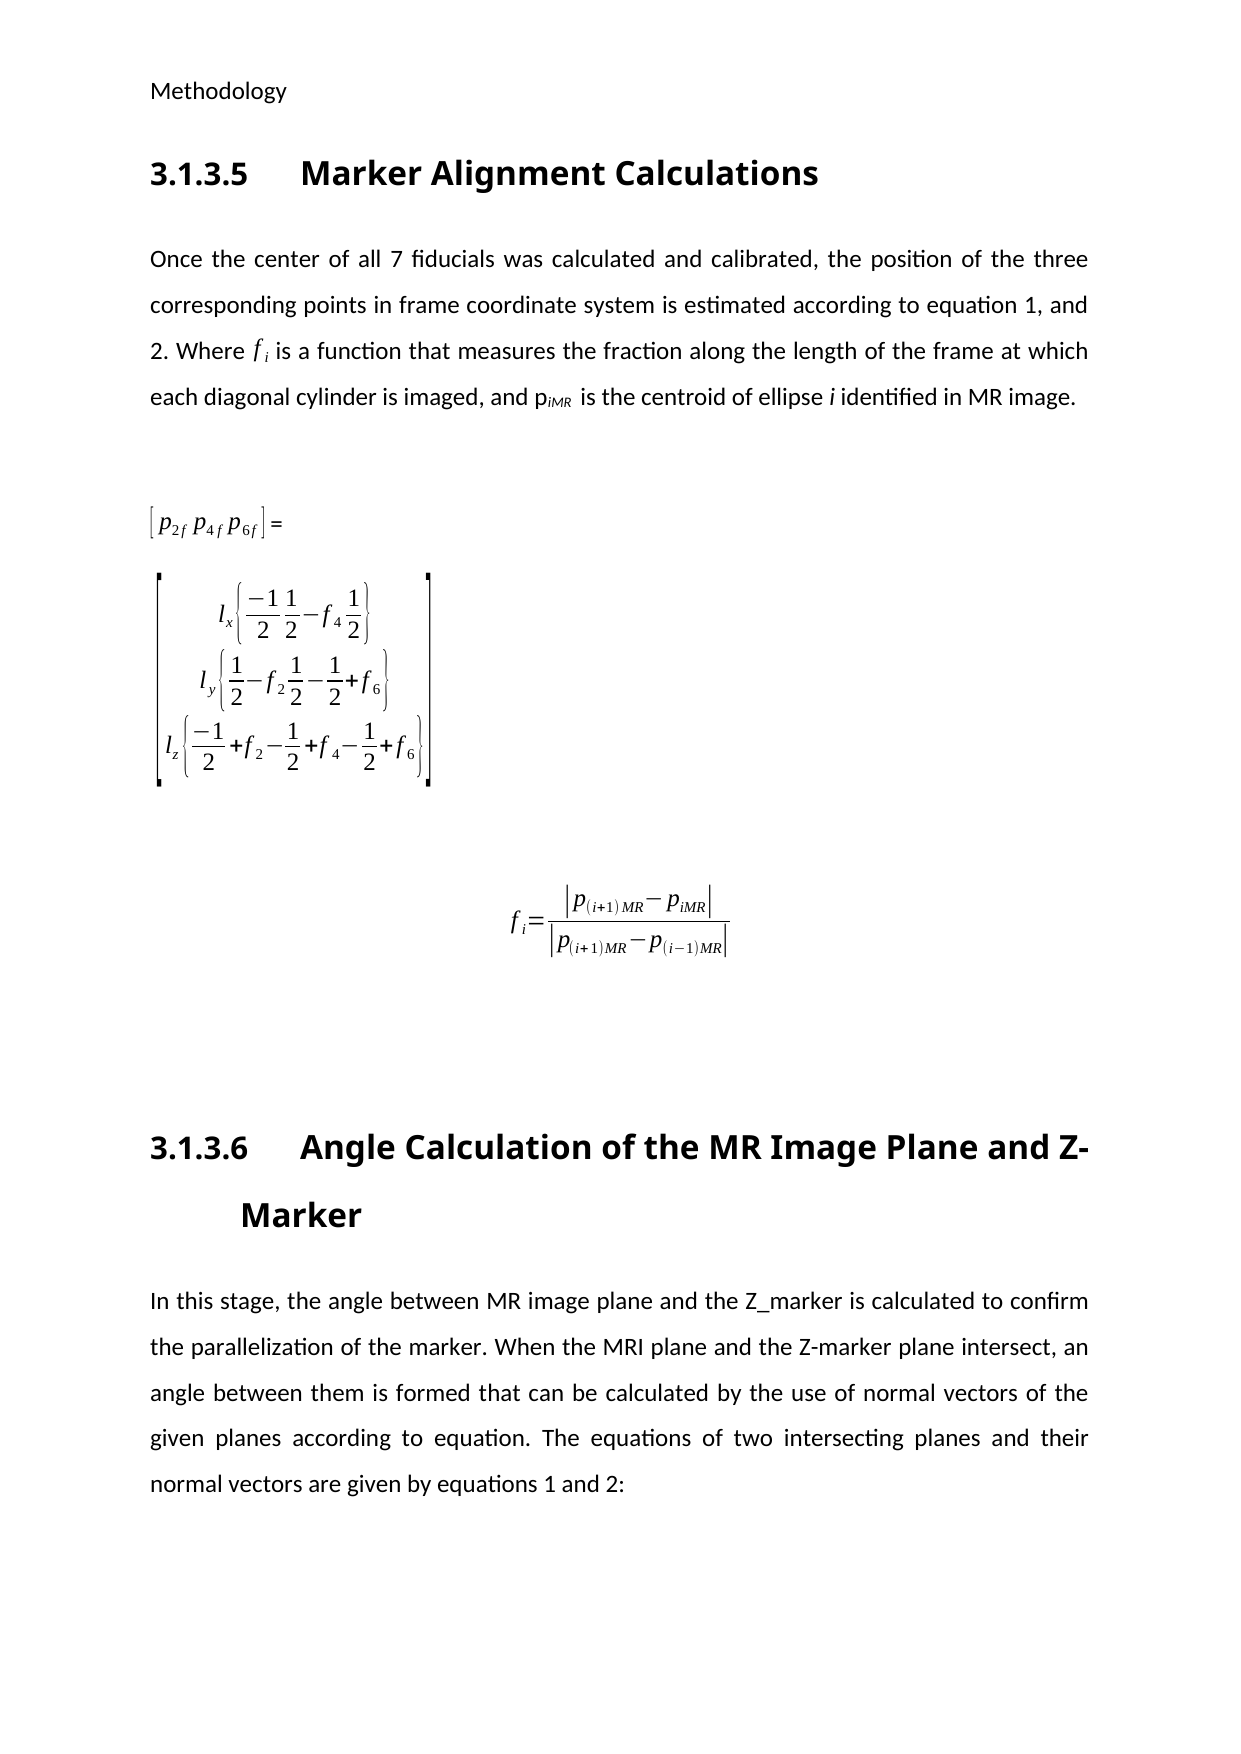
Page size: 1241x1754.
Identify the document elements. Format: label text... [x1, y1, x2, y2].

text In this stage, the angle between MR image plane and the Z_marker is calculated to confirm the parallelization of the marker. When the MRI plane and the Z-marker plane intersect, an angle between them is formed that can be calculated by the use of normal vectors of the given planes according to equation. The equations of two intersecting planes and their normal vectors are given by equations 1 and 2: [150, 1285, 1090, 1499]
text Once the center of all 7 fiducials was calculated and calibrated, the position of the three corresponding points in frame coordinate system is estimated according to equation 1, and 2. Where is a function that measures the fraction along the length of the frame at which each diagonal cylinder is imaged, and piMR is the centroid of ellipse i identified in MR image. [150, 243, 1090, 412]
subtitle Marker Alignment Calculations [150, 150, 1090, 195]
text = [150, 506, 1090, 541]
subtitle Angle Calculation of the MR Image Plane and Z-Marker [150, 1124, 1090, 1237]
